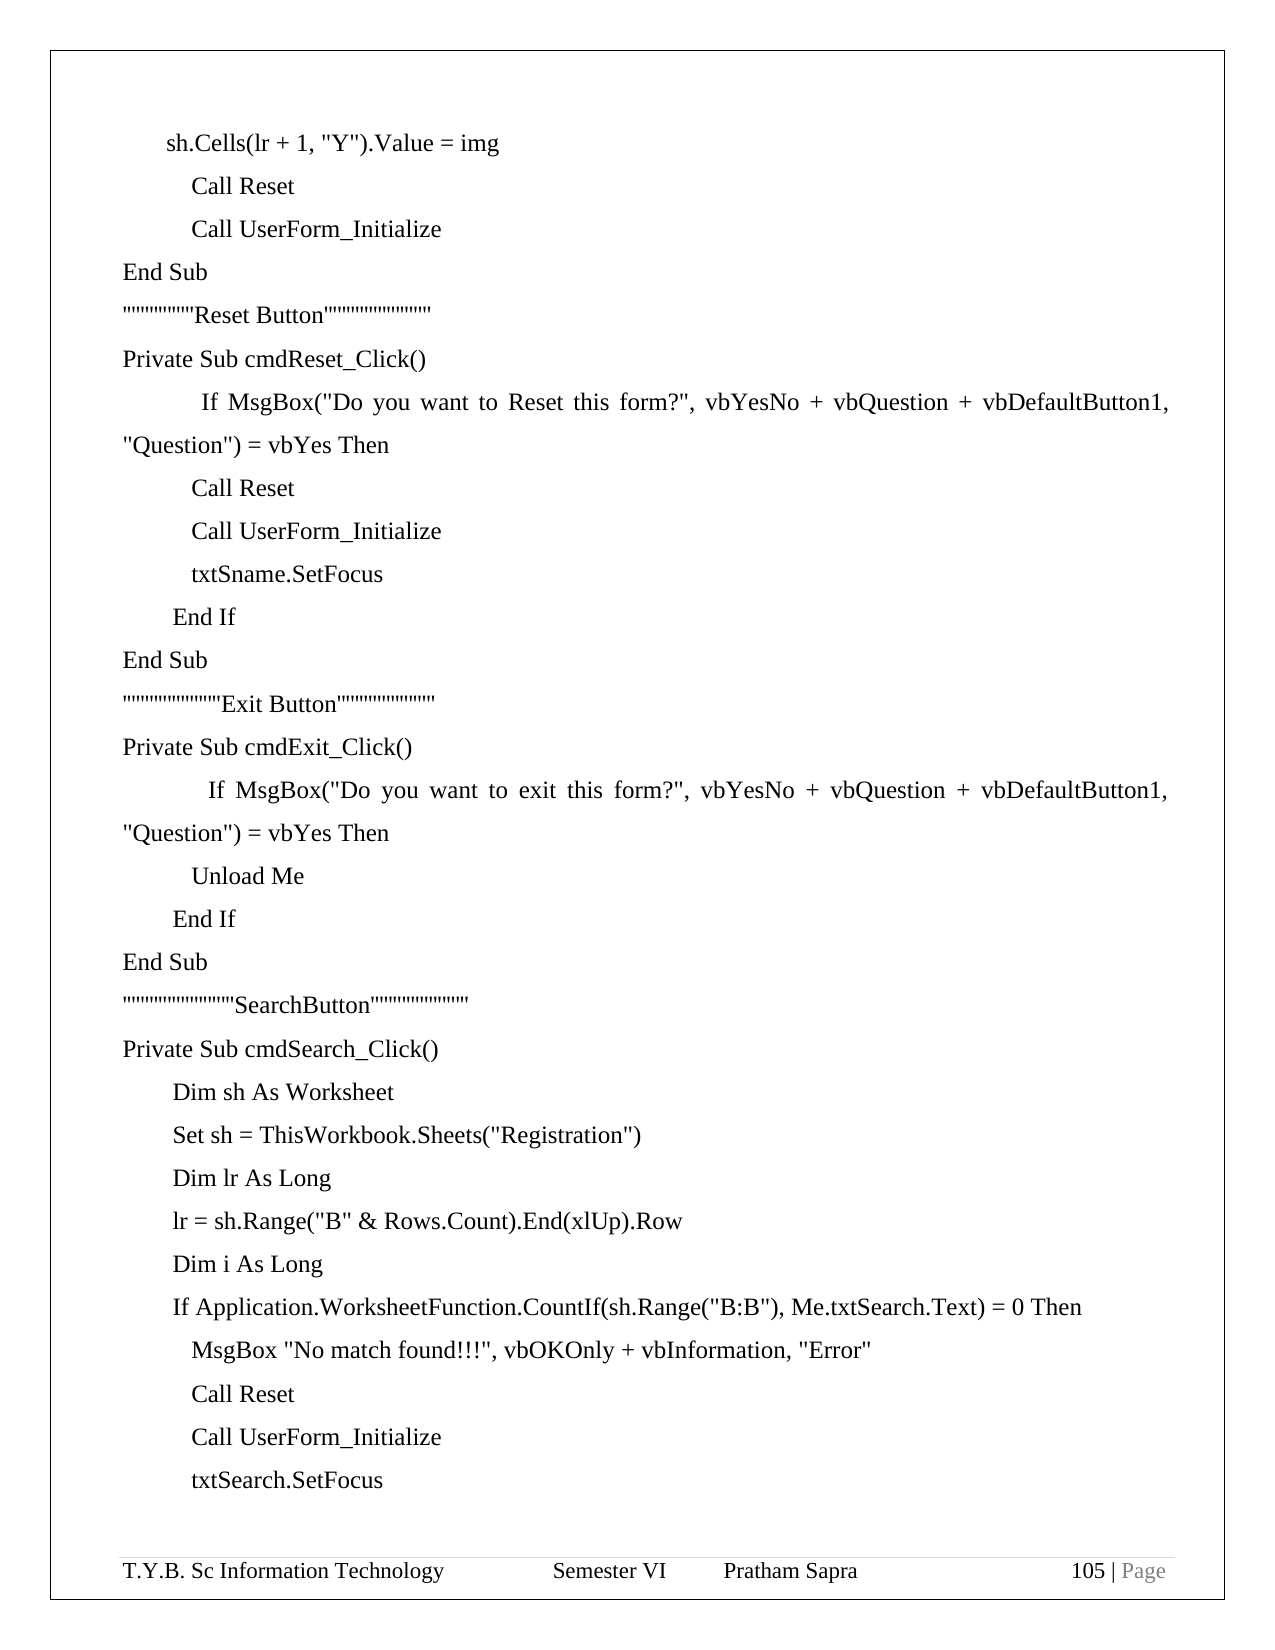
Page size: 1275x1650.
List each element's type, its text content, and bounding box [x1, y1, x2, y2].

text End If [122, 602, 1170, 631]
text txtSearch.SetFocus [122, 1465, 1170, 1494]
text ''''''''''''''''''''''Exit Button'''''''''''''''''''''' [122, 689, 1170, 717]
text '''''''''''''''''''''''''SearchButton'''''''''''''''''''''' [122, 991, 1170, 1019]
text Private Sub cmdSearch_Click() [122, 1034, 1170, 1062]
text If Application.WorksheetFunction.CountIf(sh.Range("B:B"), Me.txtSearch.Text) = 0 Then [122, 1292, 1170, 1321]
text MsgBox "No match found!!!", vbOKOnly + vbInformation, "Error" [122, 1336, 1170, 1364]
text End Sub [122, 646, 1170, 674]
text Call UserForm_Initialize [122, 214, 1170, 243]
text Dim lr As Long [122, 1163, 1170, 1192]
text Private Sub cmdExit_Click() [122, 732, 1170, 761]
text Call UserForm_Initialize [122, 516, 1170, 545]
text If MsgBox("Do you want to Reset this form?", vbYesNo + vbQuestion + vbDefaultButton1, "Question") = vbYes Then [122, 387, 1170, 459]
text Call UserForm_Initialize [122, 1422, 1170, 1451]
text Dim sh As Worksheet [122, 1077, 1170, 1106]
text sh.Cells(lr + 1, "Y").Value = img [122, 128, 1170, 157]
text Set sh = ThisWorkbook.Sheets("Registration") [122, 1120, 1170, 1149]
text lr = sh.Range("B" & Rows.Count).End(xlUp).Row [122, 1206, 1170, 1235]
text Dim i As Long [122, 1249, 1170, 1278]
text Unload Me [122, 861, 1170, 890]
text If MsgBox("Do you want to exit this form?", vbYesNo + vbQuestion + vbDefaultButton1, "Question") = vbYes Then [122, 775, 1170, 847]
text Call Reset [122, 1379, 1170, 1407]
text End Sub [122, 257, 1170, 286]
text txtSname.SetFocus [122, 559, 1170, 588]
text Call Reset [122, 473, 1170, 502]
text Private Sub cmdReset_Click() [122, 344, 1170, 372]
text End Sub [122, 947, 1170, 976]
text End If [122, 904, 1170, 933]
text Call Reset [122, 171, 1170, 200]
text ''''''''''''''''Reset Button'''''''''''''''''''''''' [122, 301, 1170, 329]
